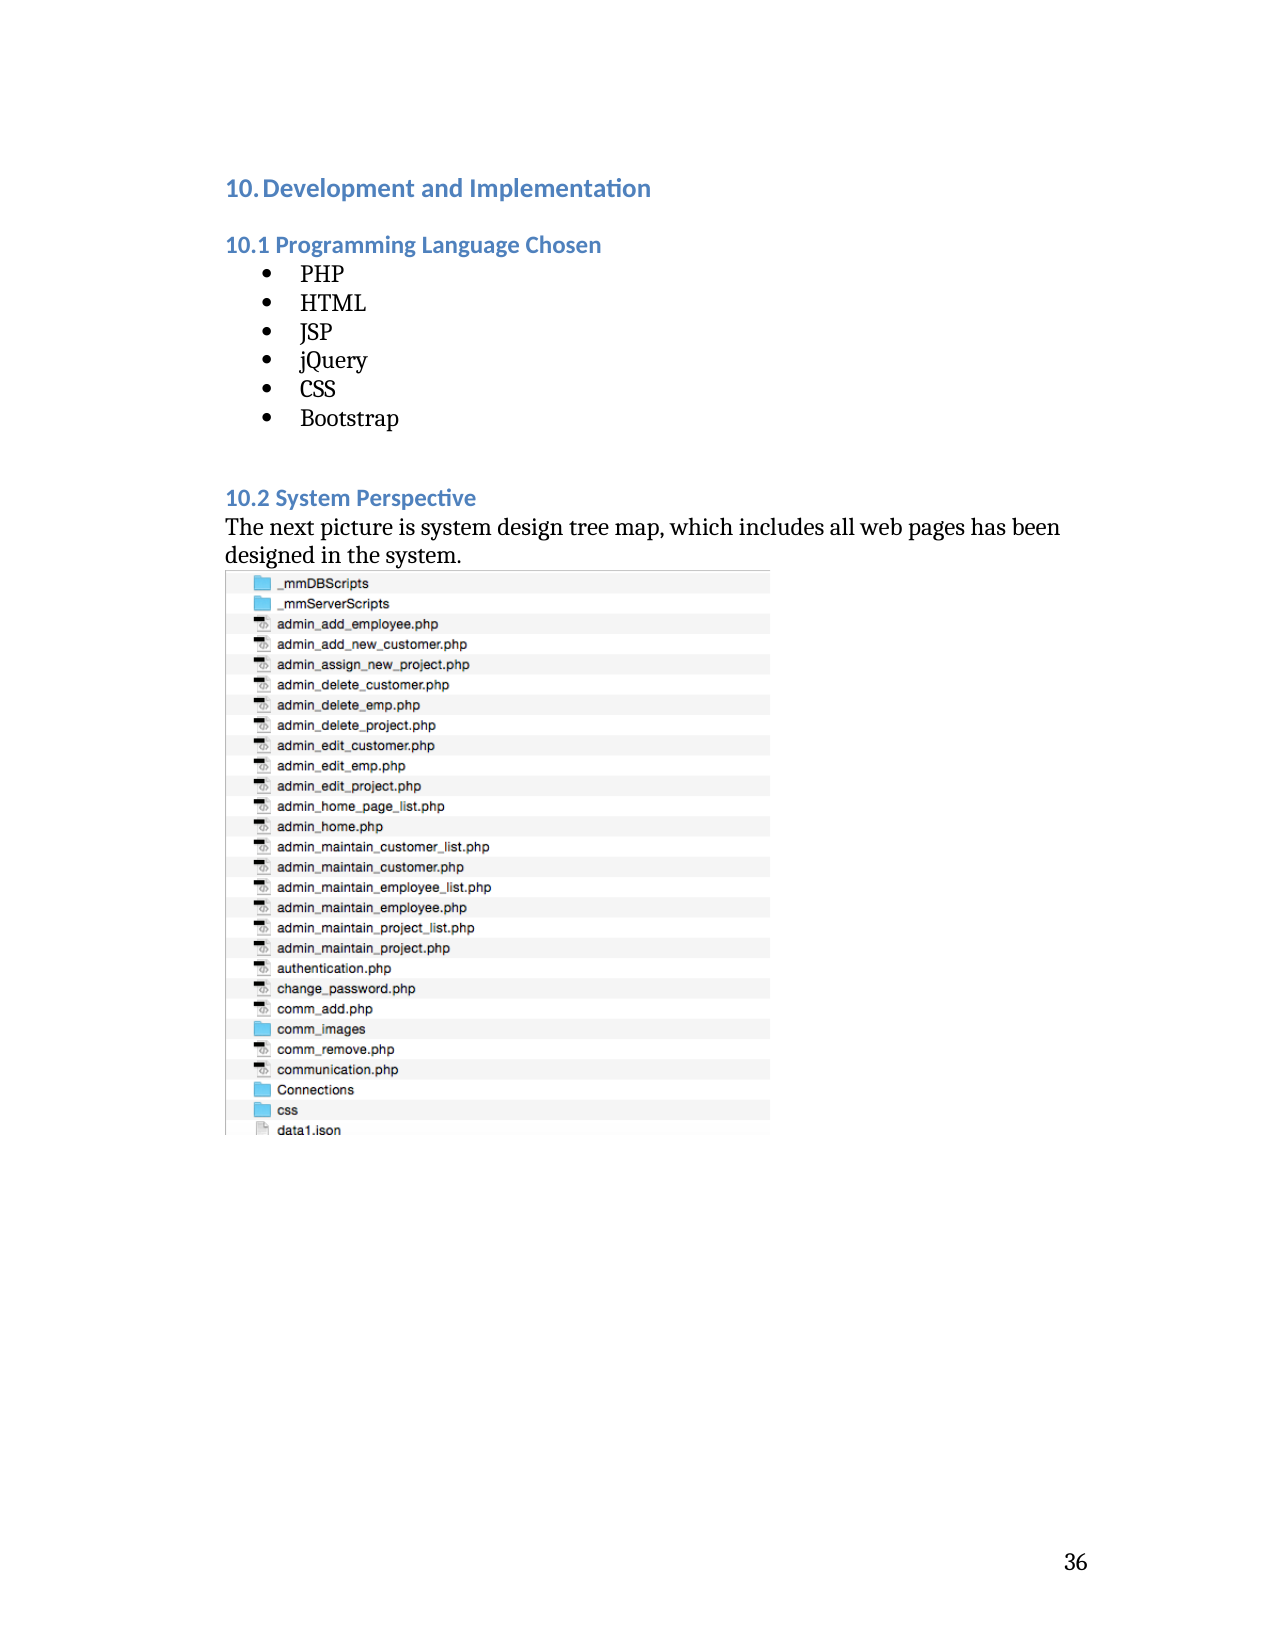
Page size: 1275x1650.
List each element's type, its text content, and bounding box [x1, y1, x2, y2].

list CSS [262, 375, 1087, 404]
text The next picture is system design tree map, which includes all web pages has been designed in the system. [225, 513, 1087, 570]
list jQuery [262, 346, 1087, 375]
list PHP [262, 260, 1087, 289]
list Bootstrap [262, 404, 1087, 433]
list JSP [262, 318, 1087, 346]
picture [225, 570, 771, 1135]
subtitle Development and Implementation [225, 171, 1087, 204]
subtitle 10.2 System Perspective [187, 482, 1087, 513]
subtitle 10.1 Programming Language Chosen [225, 229, 1087, 260]
list HTML [262, 289, 1087, 318]
